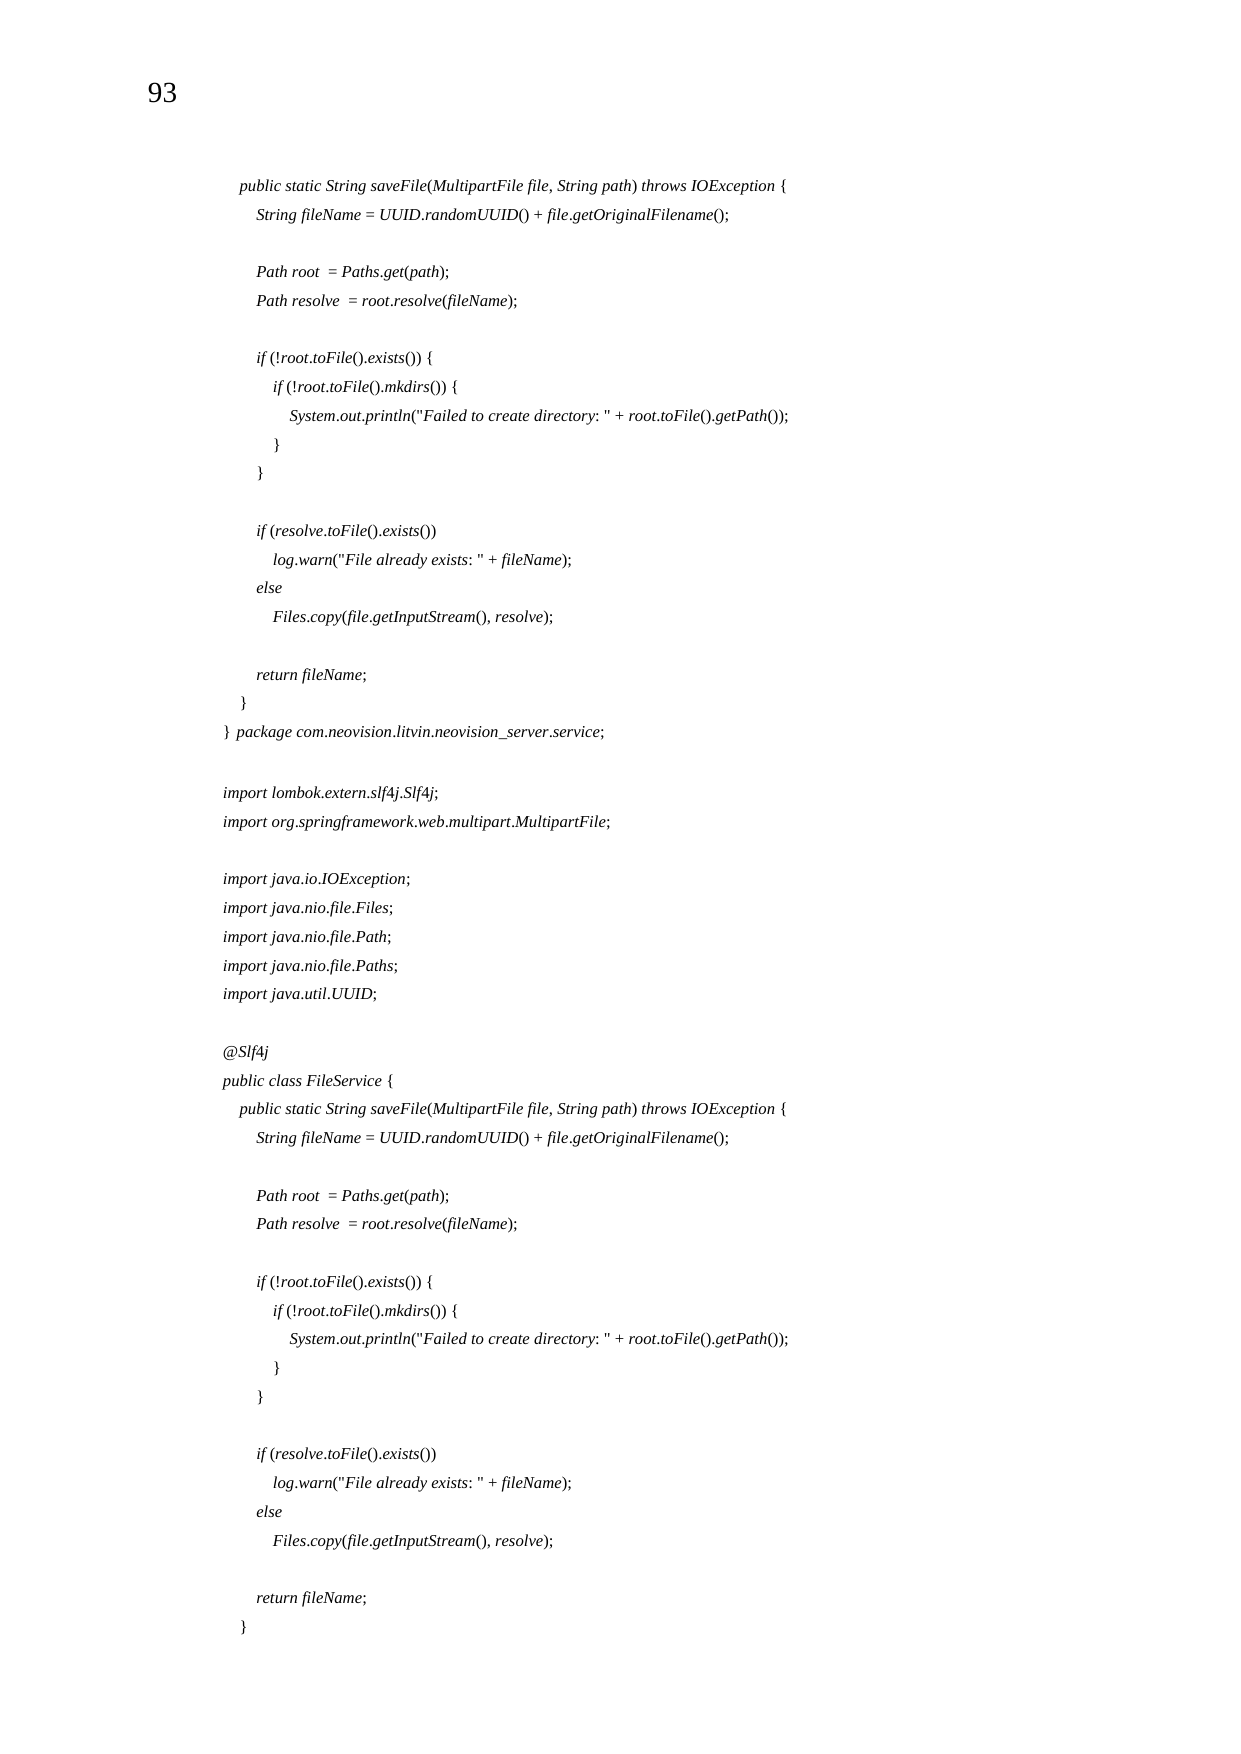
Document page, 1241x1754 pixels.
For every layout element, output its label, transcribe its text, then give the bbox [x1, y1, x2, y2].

list log.warn("File already exists: " + fileName); [223, 549, 1152, 568]
list public static String saveFile(MultipartFile file, String path) throws IOException { [223, 1099, 1152, 1118]
list } [223, 1617, 1152, 1636]
list System.out.println("Failed to create directory: " + root.toFile().getPath()); [223, 406, 1152, 425]
list if (!root.toFile().mkdirs()) { [223, 1300, 1152, 1319]
list } package com.neovision.litvin.neovision_server.service; [223, 722, 1152, 741]
list } [223, 434, 1152, 453]
list String fileName = UUID.randomUUID() + file.getOriginalFilename(); [223, 1128, 1152, 1147]
list return fileName; [223, 664, 1152, 683]
list Path root = Paths.get(path); [223, 262, 1152, 281]
list import lombok.extern.slf4j.Slf4j; [223, 783, 1152, 802]
list import java.util.UUID; [223, 984, 1152, 1003]
list else [223, 578, 1152, 597]
list Files.copy(file.getInputStream(), resolve); [223, 1530, 1152, 1549]
list Path resolve = root.resolve(fileName); [223, 291, 1152, 310]
list Files.copy(file.getInputStream(), resolve); [223, 607, 1152, 626]
list } [223, 1387, 1152, 1406]
list } [223, 1358, 1152, 1377]
list String fileName = UUID.randomUUID() + file.getOriginalFilename(); [223, 204, 1152, 223]
list public class FileService { [223, 1070, 1152, 1089]
list public static String saveFile(MultipartFile file, String path) throws IOException { [223, 176, 1152, 195]
list return fileName; [223, 1588, 1152, 1607]
list } [223, 463, 1152, 482]
list Path root = Paths.get(path); [223, 1185, 1152, 1204]
list import java.io.IOException; [223, 869, 1152, 888]
list Path resolve = root.resolve(fileName); [223, 1214, 1152, 1233]
list import org.springframework.web.multipart.MultipartFile; [223, 812, 1152, 831]
list import java.nio.file.Path; [223, 927, 1152, 946]
list if (resolve.toFile().exists()) [223, 521, 1152, 540]
list else [223, 1502, 1152, 1521]
list System.out.println("Failed to create directory: " + root.toFile().getPath()); [223, 1329, 1152, 1348]
list } [223, 693, 1152, 712]
list import java.nio.file.Files; [223, 898, 1152, 917]
list if (!root.toFile().exists()) { [223, 1272, 1152, 1291]
list log.warn("File already exists: " + fileName); [223, 1473, 1152, 1492]
list import java.nio.file.Paths; [223, 955, 1152, 974]
list if (resolve.toFile().exists()) [223, 1444, 1152, 1463]
list if (!root.toFile().mkdirs()) { [223, 377, 1152, 396]
list @Slf4j [223, 1042, 1152, 1061]
list if (!root.toFile().exists()) { [223, 348, 1152, 367]
